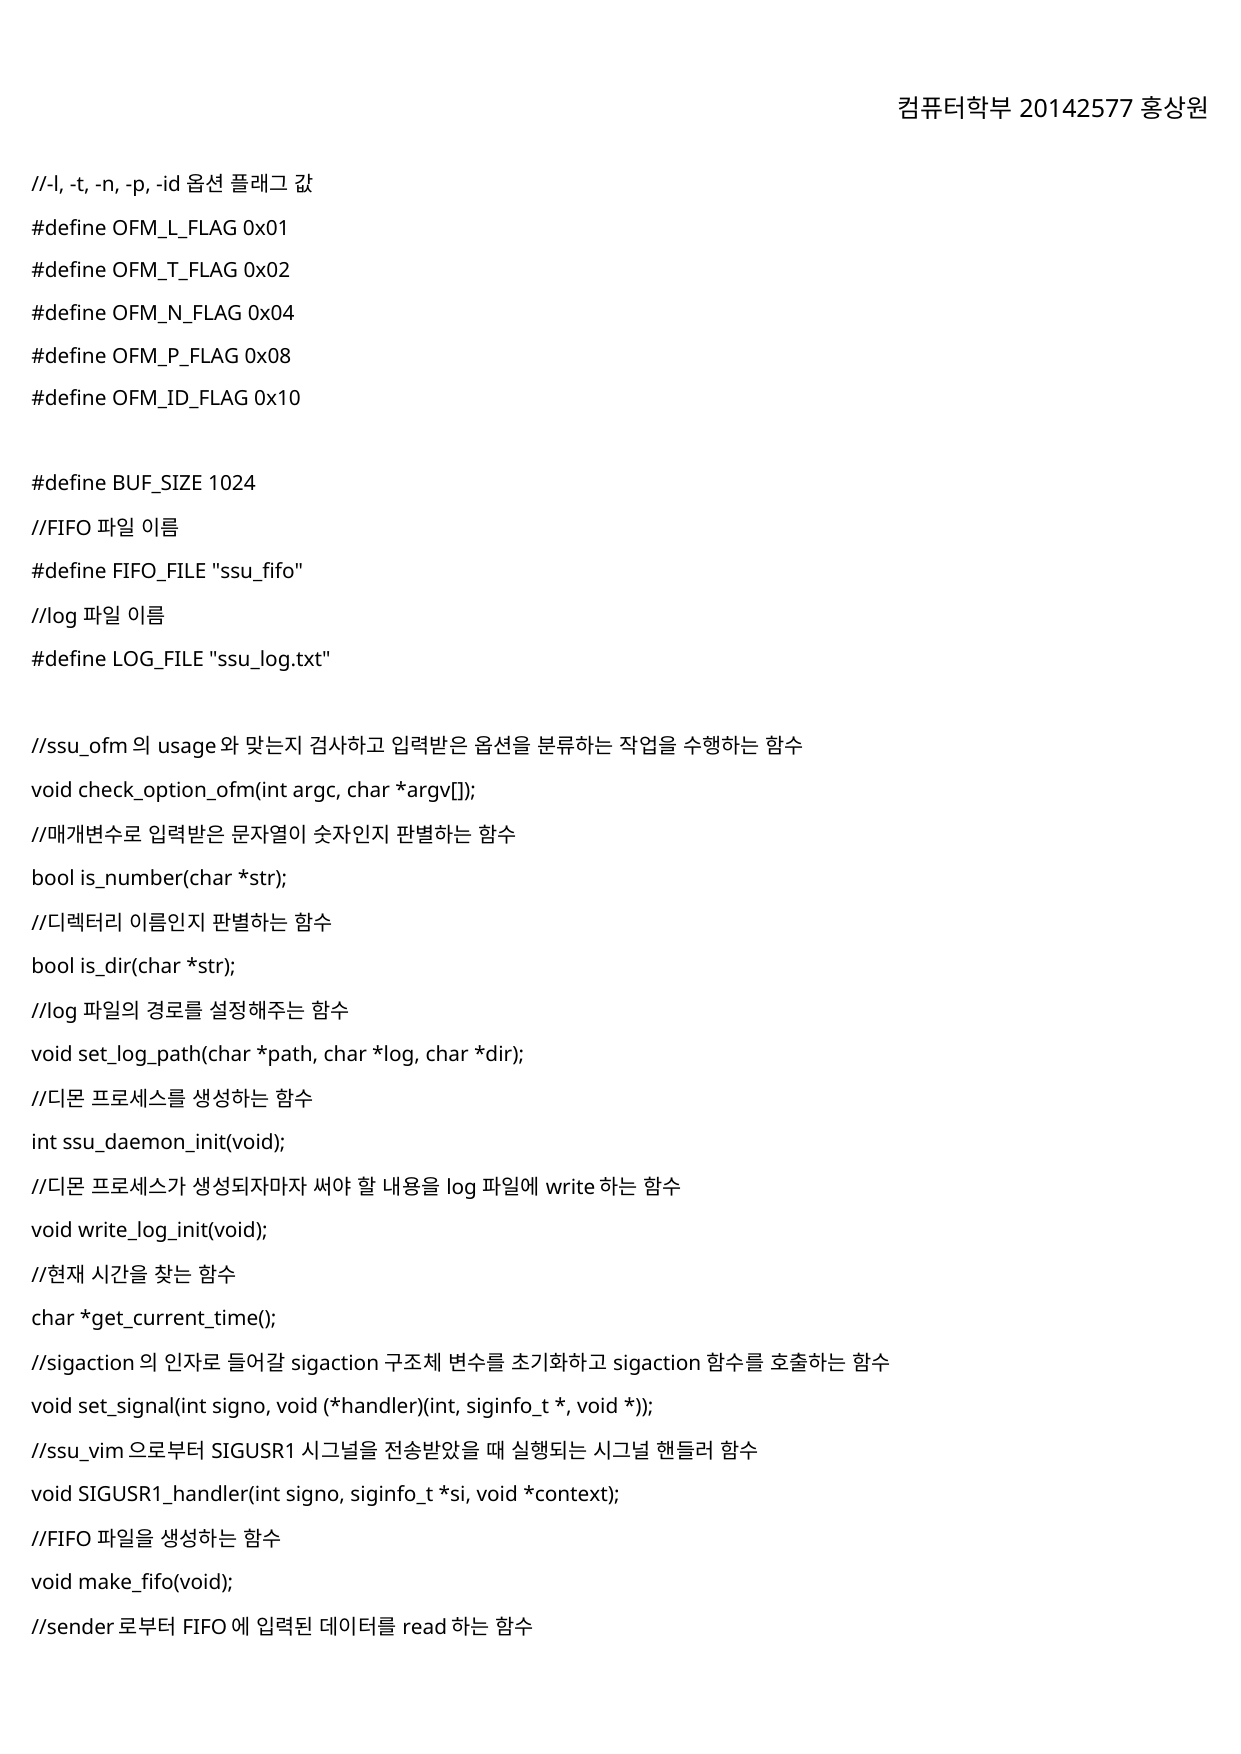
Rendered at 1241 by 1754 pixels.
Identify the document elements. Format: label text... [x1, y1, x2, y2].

text //매개변수로 입력받은 문자열이 숫자인지 판별하는 함수 [31, 818, 1209, 848]
text //FIFO 파일 이름 [31, 511, 1209, 541]
text //디몬 프로세스를 생성하는 함수 [31, 1082, 1209, 1112]
text void check_option_ofm(int argc, char *argv[]); [31, 775, 1209, 804]
text //ssu_ofm의 usage와 맞는지 검사하고 입력받은 옵션을 분류하는 작업을 수행하는 함수 [31, 730, 1209, 760]
text #define OFM_P_FLAG 0x08 [31, 341, 1209, 369]
text //sigaction의 인자로 들어갈 sigaction 구조체 변수를 초기화하고 sigaction 함수를 호출하는 함수 [31, 1346, 1209, 1376]
text //ssu_vim으로부터 SIGUSR1 시그널을 전송받았을 때 실행되는 시그널 핸들러 함수 [31, 1434, 1209, 1464]
text void SIGUSR1_handler(int signo, siginfo_t *si, void *context); [31, 1479, 1209, 1508]
text //log 파일 이름 [31, 599, 1209, 629]
text #define BUF_SIZE 1024 [31, 468, 1209, 497]
text #define OFM_N_FLAG 0x04 [31, 298, 1209, 327]
text #define LOG_FILE "ssu_log.txt" [31, 644, 1209, 673]
text #define OFM_L_FLAG 0x01 [31, 213, 1209, 241]
text //sender로부터 FIFO에 입력된 데이터를 read하는 함수 [31, 1610, 1209, 1640]
text void set_signal(int signo, void (*handler)(int, siginfo_t *, void *)); [31, 1391, 1209, 1420]
text //현재 시간을 찾는 함수 [31, 1258, 1209, 1288]
text //log 파일의 경로를 설정해주는 함수 [31, 994, 1209, 1024]
text //-l, -t, -n, -p, -id 옵션 플래그 값 [31, 167, 1209, 198]
text bool is_number(char *str); [31, 863, 1209, 892]
text #define OFM_T_FLAG 0x02 [31, 256, 1209, 284]
text //디렉터리 이름인지 판별하는 함수 [31, 906, 1209, 936]
text void set_log_path(char *path, char *log, char *dir); [31, 1039, 1209, 1068]
text //디몬 프로세스가 생성되자마자 써야 할 내용을 log 파일에 write하는 함수 [31, 1170, 1209, 1200]
text int ssu_daemon_init(void); [31, 1127, 1209, 1156]
text void make_fifo(void); [31, 1567, 1209, 1596]
text char *get_current_time(); [31, 1303, 1209, 1332]
text #define OFM_ID_FLAG 0x10 [31, 383, 1209, 412]
text bool is_dir(char *str); [31, 951, 1209, 980]
text void write_log_init(void); [31, 1215, 1209, 1244]
text //FIFO 파일을 생성하는 함수 [31, 1522, 1209, 1552]
text #define FIFO_FILE "ssu_fifo" [31, 557, 1209, 585]
